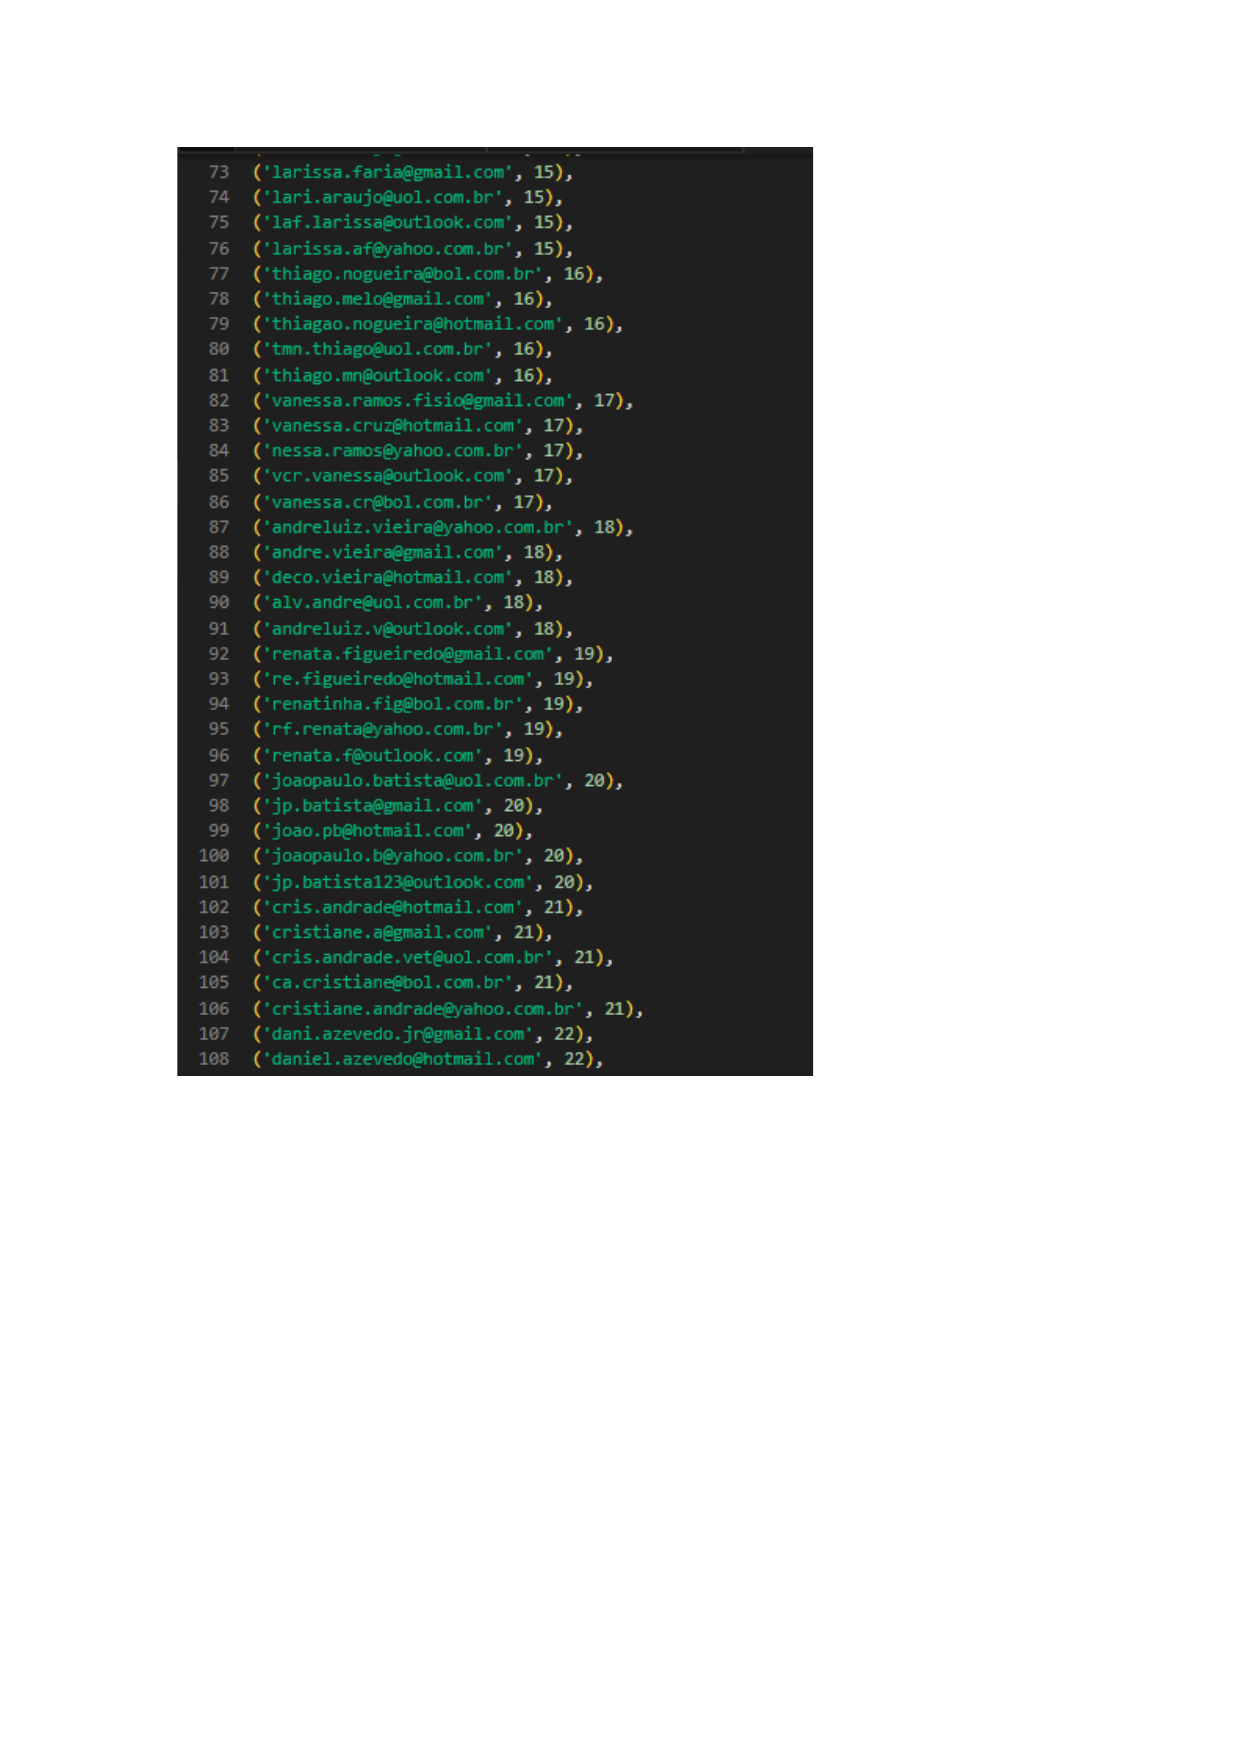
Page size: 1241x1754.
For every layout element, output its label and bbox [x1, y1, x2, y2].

picture [177, 147, 814, 1076]
